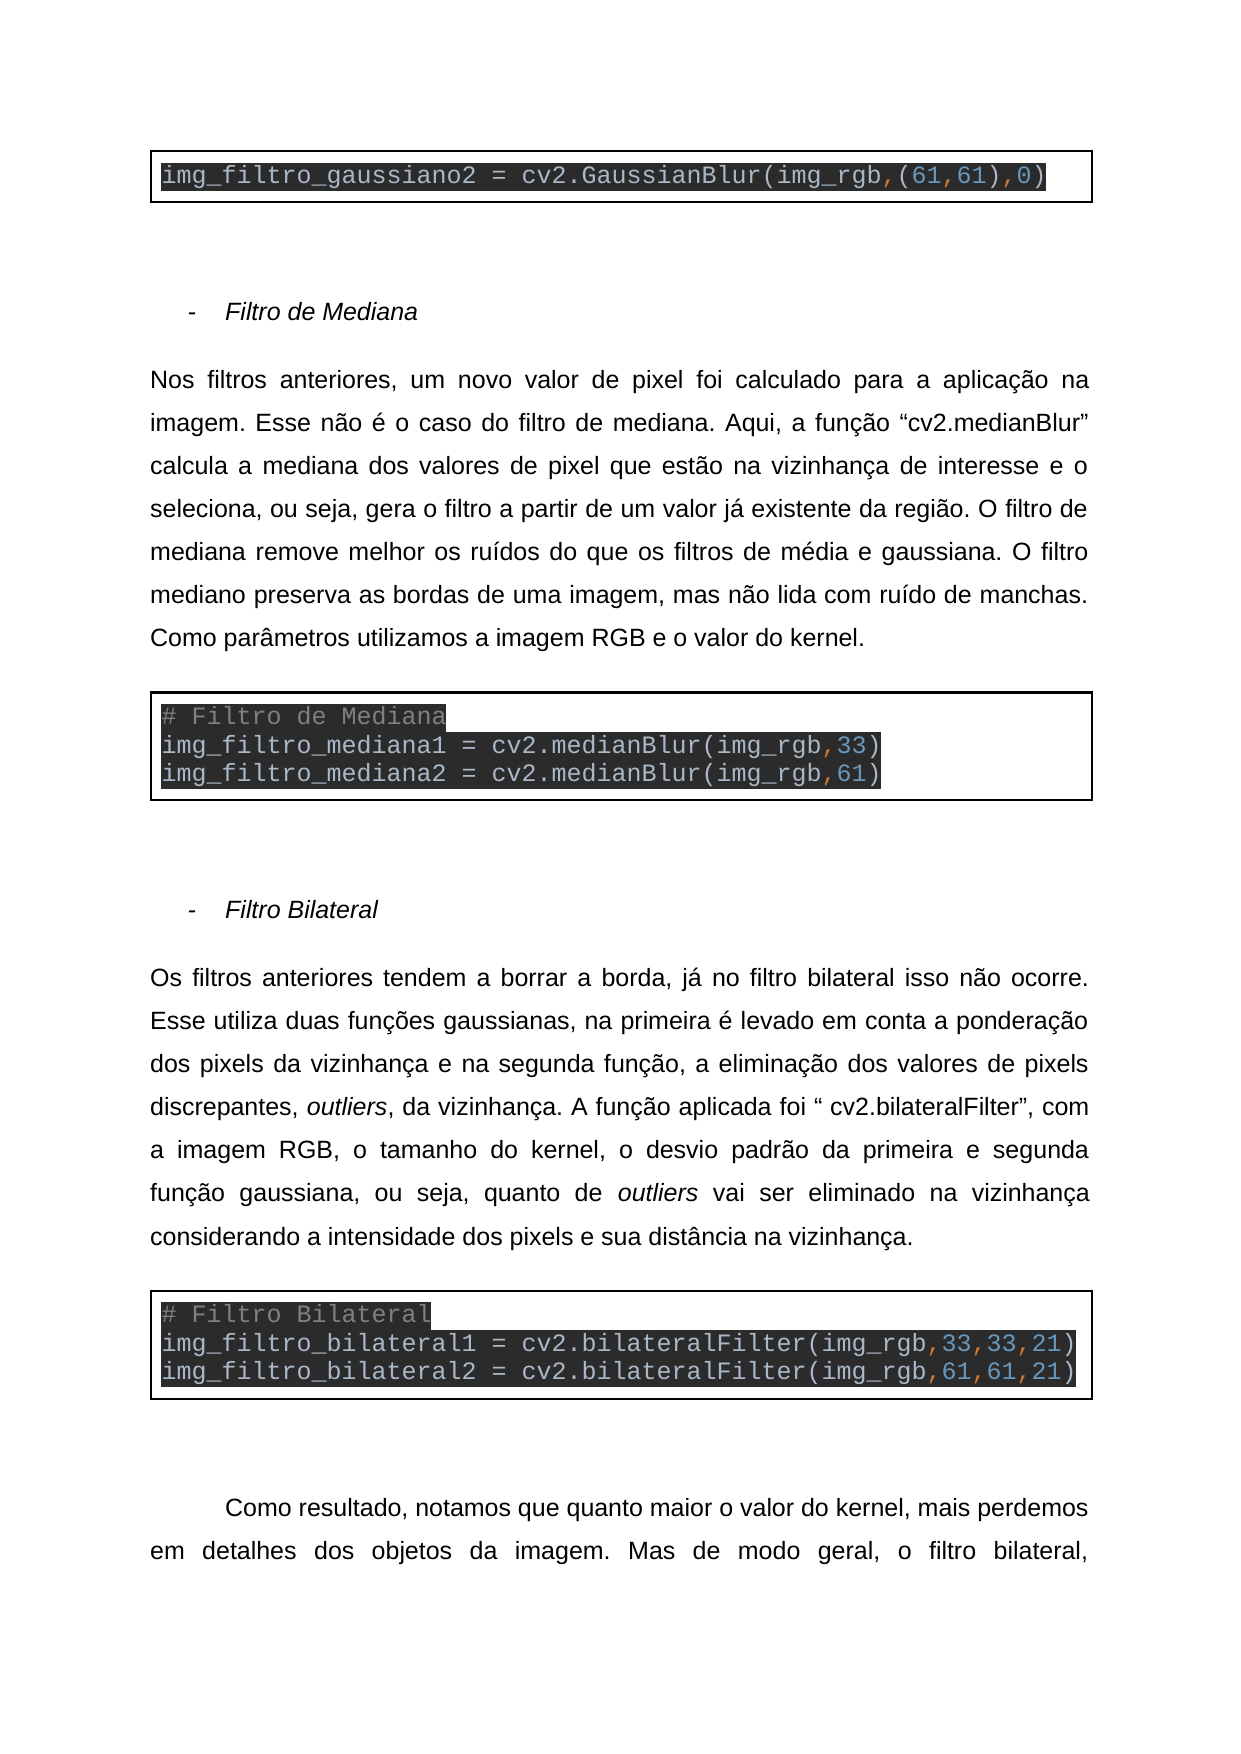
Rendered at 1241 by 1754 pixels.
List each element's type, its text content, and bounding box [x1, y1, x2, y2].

text Nos filtros anteriores, um novo valor de pixel foi calculado para a aplicação na imagem. Esse não é o caso do filtro de mediana. Aqui, a função “cv2.medianBlur” calcula a mediana dos valores de pixel que estão na vizinhança de interesse e o seleciona, ou seja, gera o filtro a partir de um valor já existente da região. O filtro de mediana remove melhor os ruídos do que os filtros de média e gaussiana. O filtro mediano preserva as bordas de uma imagem, mas não lida com ruído de manchas. Como parâmetros utilizamos a imagem RGB e o valor do kernel. [150, 364, 1090, 652]
list Filtro de Mediana [187, 296, 1090, 325]
list Filtro Bilateral [187, 894, 1090, 923]
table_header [152, 152, 1091, 201]
table_header # Filtro de Mediana img_filtro_mediana1 = cv2.medianBlur(img_rgb,33) img_filtro_mediana2 = cv2.medianBlur(img_rgb,61) [152, 694, 1091, 799]
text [150, 1493, 1090, 1564]
text Os filtros anteriores tendem a borrar a borda, já no filtro bilateral isso não ocorre. Esse utiliza duas funções gaussianas, na primeira é levado em conta a ponderação dos pixels da vizinhança e na segunda função, a eliminação dos valores de pixels discrepantes, outliers, da vizinhança. A função aplicada foi “ cv2.bilateralFilter”, com a imagem RGB, o tamanho do kernel, o desvio padrão da primeira e segunda função gaussiana, ou seja, quanto de outliers vai ser eliminado na vizinhança considerando a intensidade dos pixels e sua distância na vizinhança. [150, 963, 1090, 1250]
table_header # Filtro Bilateral img_filtro_bilateral1 = cv2.bilateralFilter(img_rgb,33,33,21) img_filtro_bilateral2 = cv2.bilateralFilter(img_rgb,61,61,21) [152, 1292, 1091, 1397]
